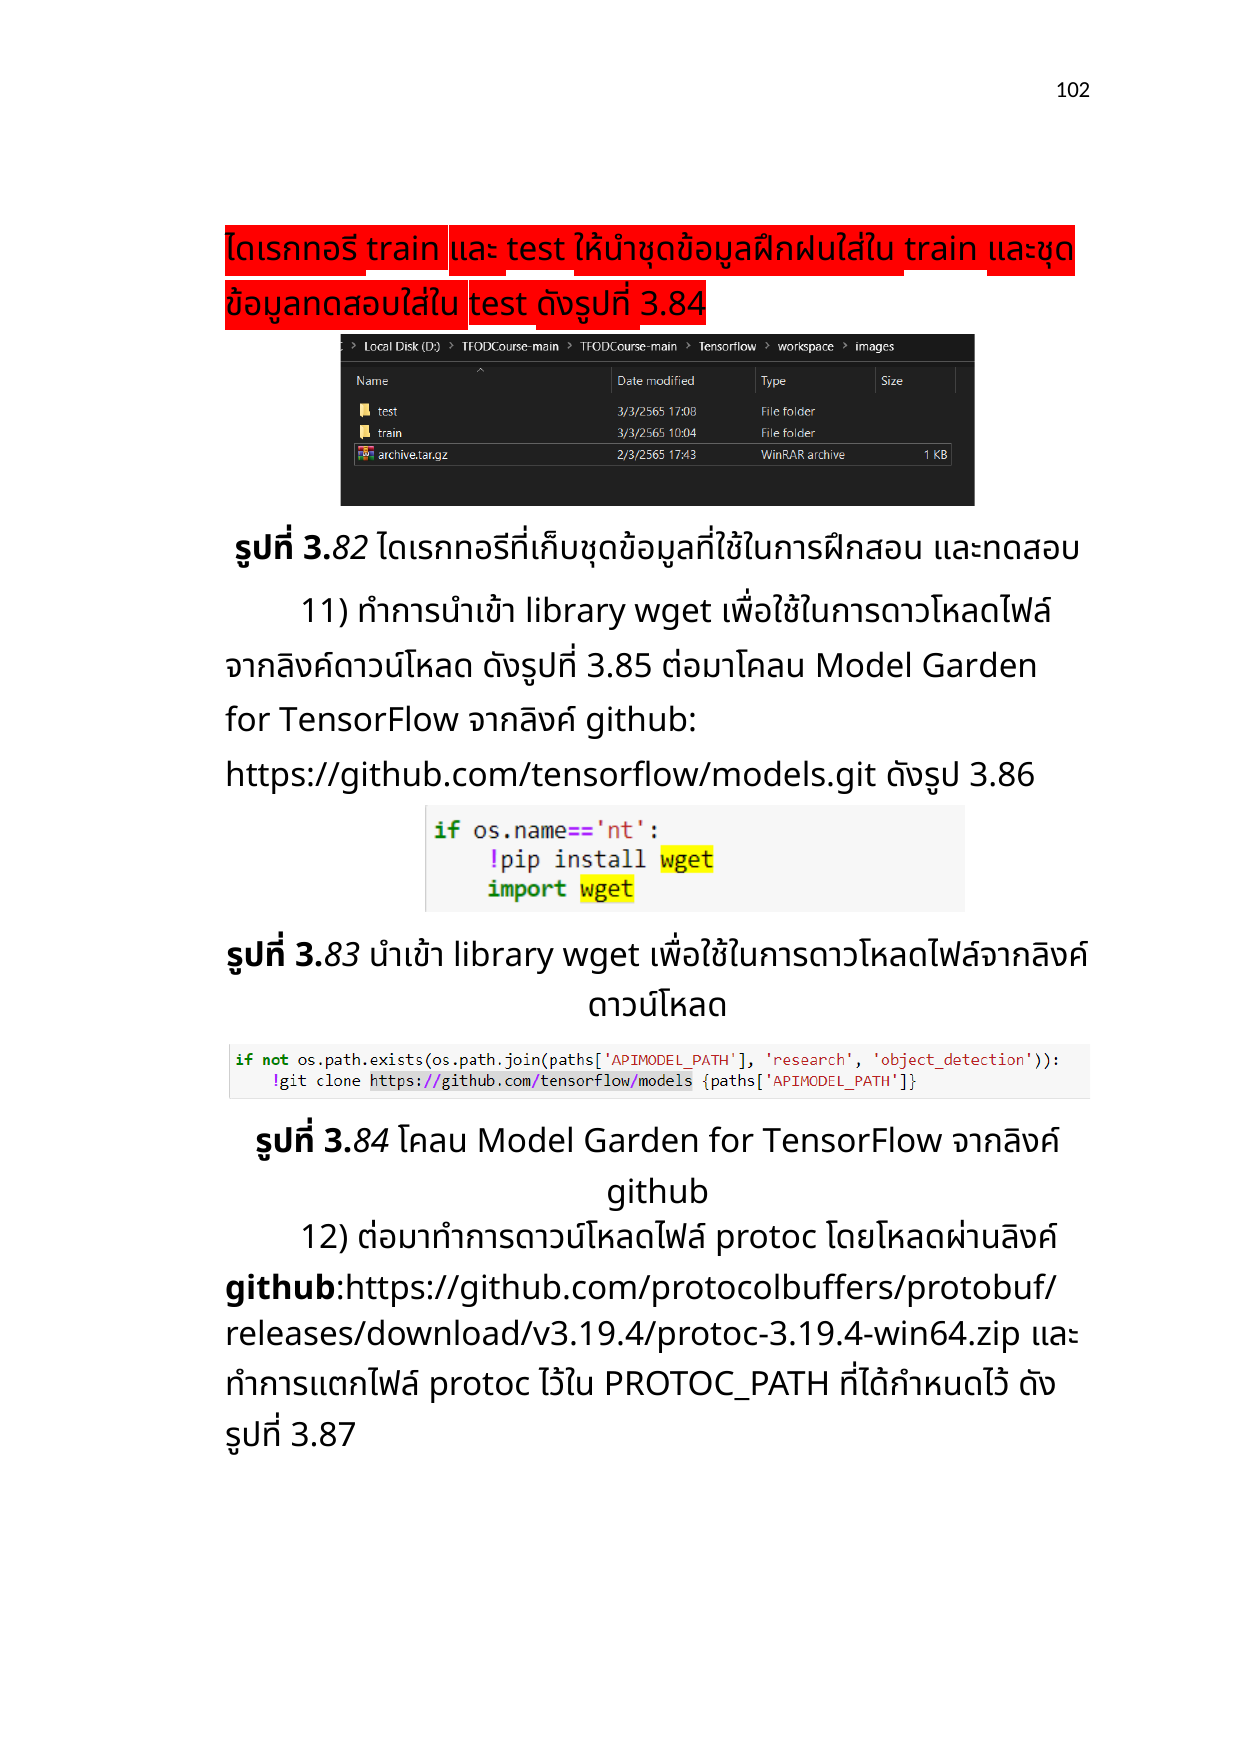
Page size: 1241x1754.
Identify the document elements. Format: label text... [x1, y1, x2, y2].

text github:https://github.com/protocolbuffers/protobuf/releases/download/v3.19.4/protoc-3.19.4-win64.zip และทำการแตกไฟล์ protoc ไว้ใน PROTOC_PATH ที่ได้กำหนดไว้ ดังรูปที่ 3.87 [225, 1264, 1090, 1461]
text รูปที่ 3.82 ไดเรกทอรีที่เก็บชุดข้อมูลที่ใช้ในการฝึกสอน และทดสอบ [225, 524, 1090, 574]
picture [340, 334, 975, 506]
text 12) ต่อมาทำการดาวน์โหลดไฟล์ protoc โดยโหลดผ่านลิงค์ [225, 1213, 1090, 1264]
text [225, 225, 1090, 330]
text รูปที่ 3.83 นำเข้า library wget เพื่อใช้ในการดาวโหลดไฟล์จากลิงค์ดาวน์โหลด [225, 931, 1090, 1032]
text รูปที่ 3.84 โคลน Model Garden for TensorFlow จากลิงค์ github [225, 1117, 1090, 1213]
text 11) ทำการนำเข้า library wget เพื่อใช้ในการดาวโหลดไฟล์จากลิงค์ดาวน์โหลด ดังรูปที่ 3.85 ต่อมาโคลน Model Garden for TensorFlow จากลิงค์ github: https://github.com/tensorflow/models.git ดังรูป 3.86 [225, 587, 1090, 801]
picture [225, 1044, 1091, 1099]
picture [425, 805, 965, 912]
